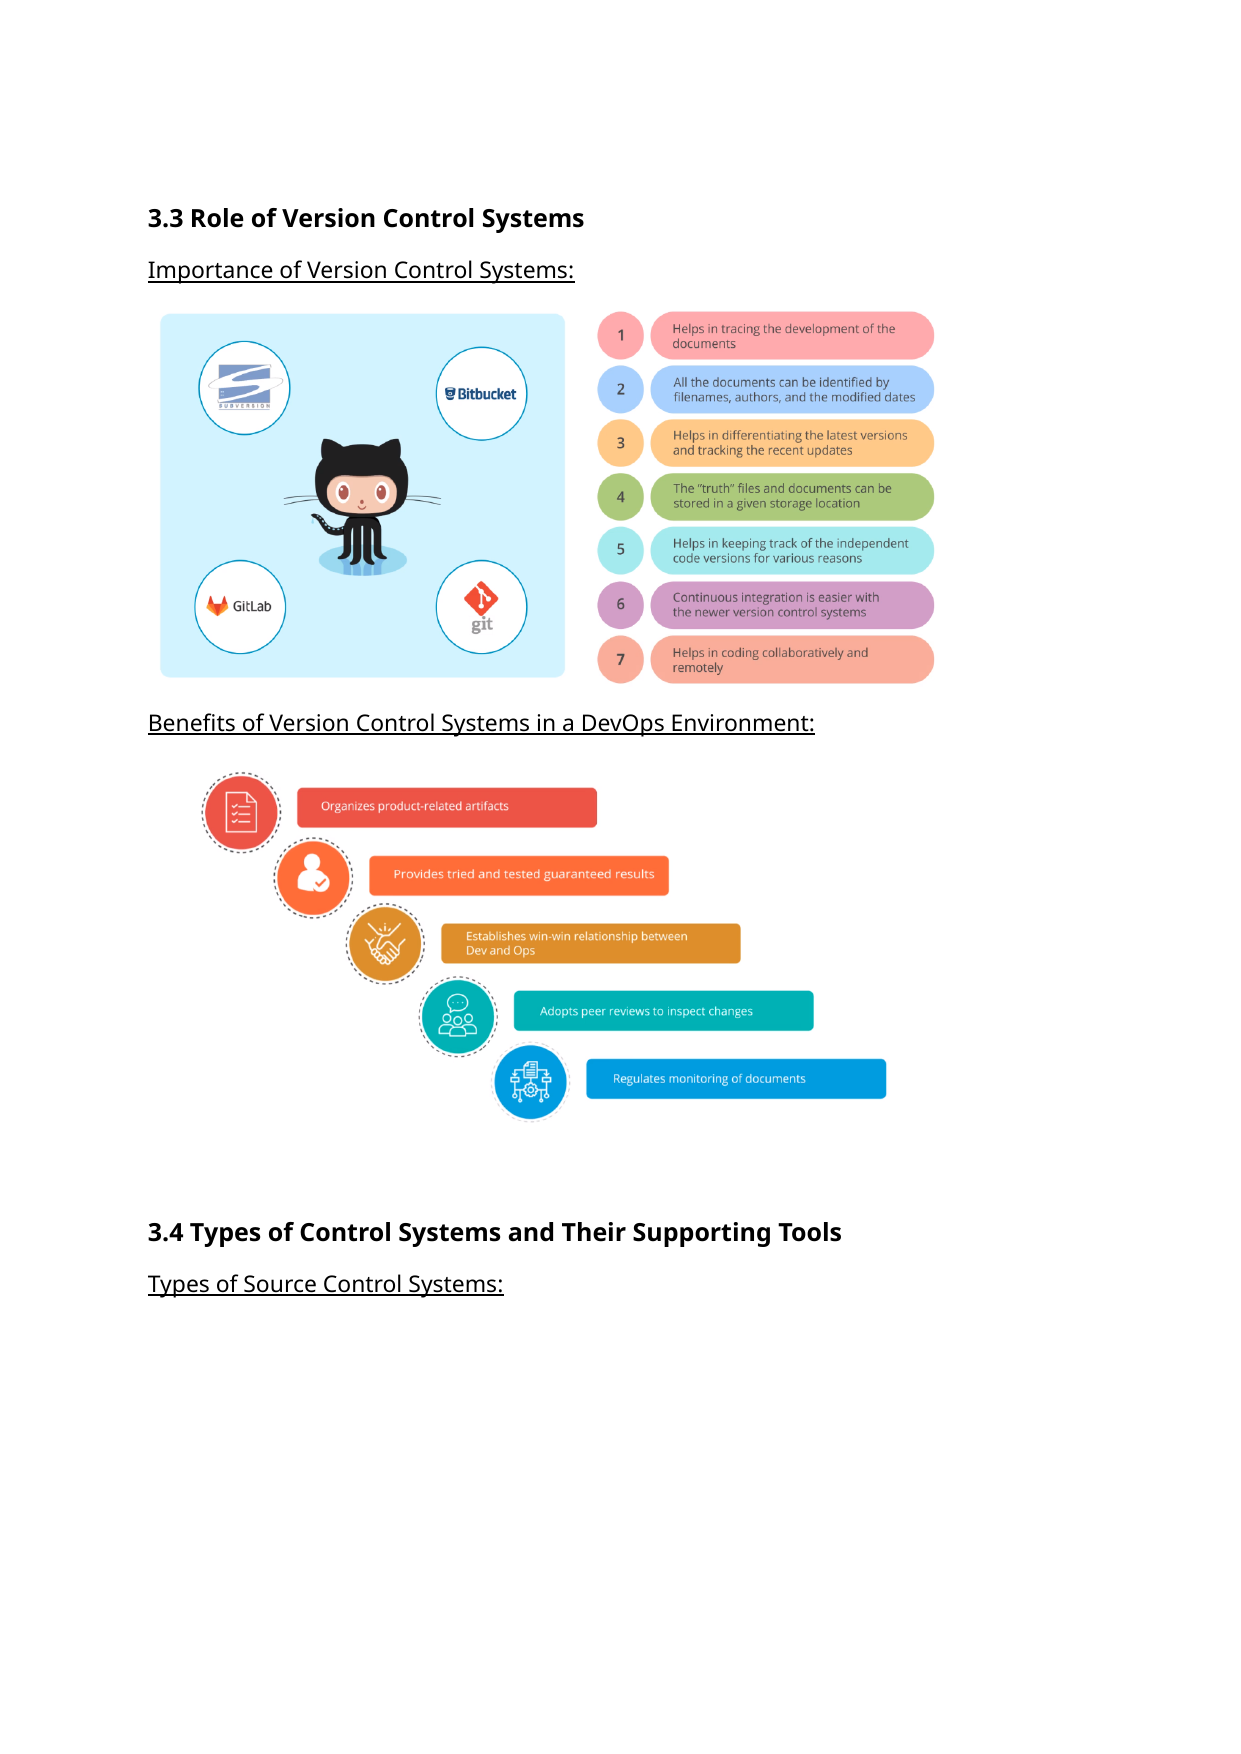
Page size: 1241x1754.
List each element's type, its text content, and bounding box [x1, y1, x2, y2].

text Importance of Version Control Systems: [148, 254, 1093, 286]
picture [147, 305, 952, 688]
picture [147, 757, 969, 1142]
text 3.4 Types of Control Systems and Their Supporting Tools [148, 1214, 1093, 1248]
text Benefits of Version Control Systems in a DevOps Environment: [148, 707, 1093, 738]
text 3.3 Role of Version Control Systems [148, 201, 1093, 235]
text Types of Source Control Systems: [148, 1268, 1093, 1299]
